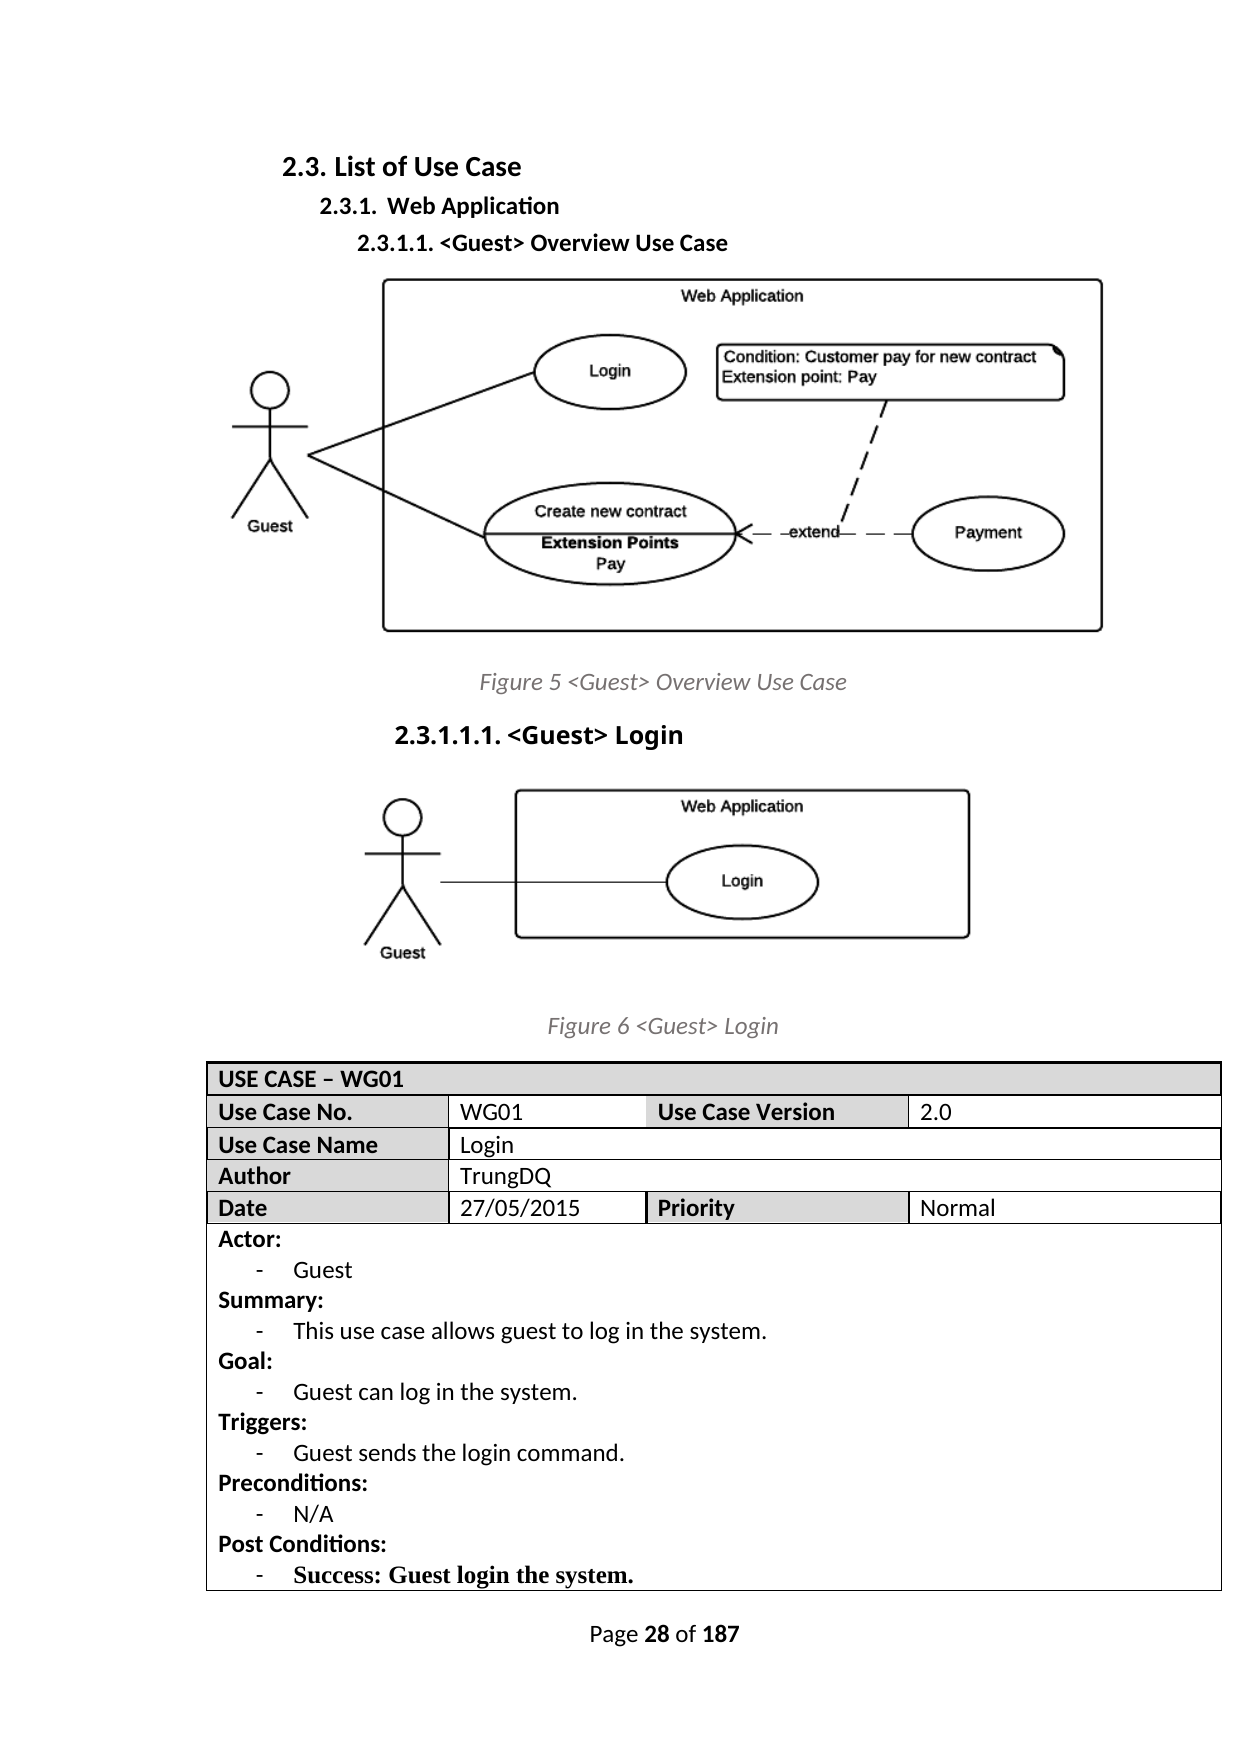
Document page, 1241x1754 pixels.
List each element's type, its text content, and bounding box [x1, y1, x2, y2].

picture [341, 754, 988, 991]
table_cell Priority [648, 1192, 908, 1222]
subtitle Web Application [319, 190, 1122, 221]
table_cell Use Case Name [208, 1128, 448, 1159]
table_cell WG01 [449, 1096, 646, 1127]
table_cell Author [207, 1160, 448, 1191]
text Figure 6 <Guest> Login [207, 1010, 1122, 1041]
table_cell Date [208, 1192, 448, 1222]
table_cell TrungDQ [449, 1160, 1221, 1191]
picture [207, 260, 1122, 647]
table_cell Login [450, 1129, 1220, 1159]
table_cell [207, 1224, 1221, 1590]
table_cell Normal [910, 1192, 1220, 1222]
table_cell Use Case No. [207, 1096, 448, 1127]
table_cell 27/05/2015 [450, 1192, 645, 1222]
subtitle <Guest> Login [394, 717, 1122, 752]
text Figure 5 <Guest> Overview Use Case [207, 666, 1122, 697]
table_cell Use Case Version [646, 1096, 908, 1127]
subtitle List of Use Case [282, 148, 1122, 183]
subtitle <Guest> Overview Use Case [357, 227, 1122, 258]
table_header USE CASE – WG01 [208, 1064, 1220, 1094]
table_cell 2.0 [909, 1096, 1221, 1127]
